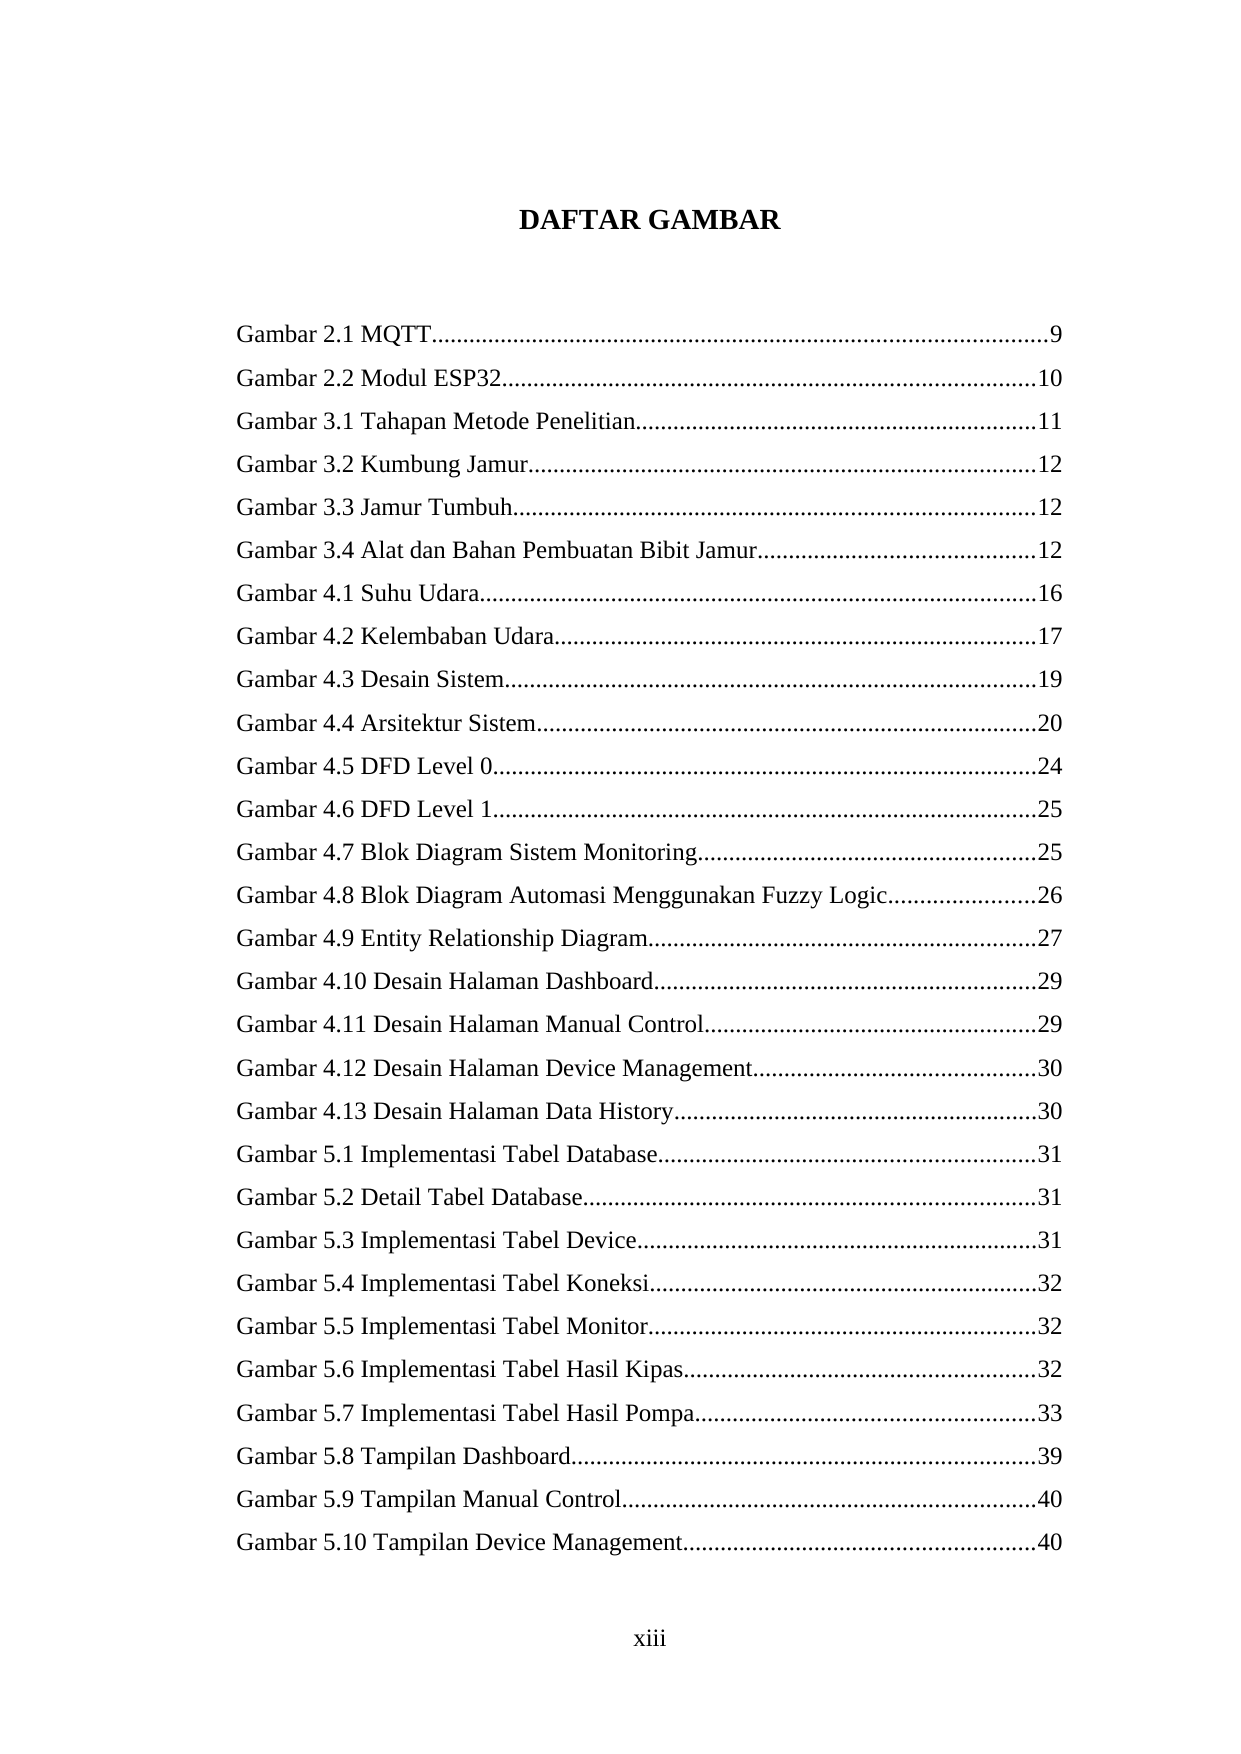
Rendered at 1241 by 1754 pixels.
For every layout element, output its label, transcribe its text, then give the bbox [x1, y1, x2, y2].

text Gambar 2.1 MQTT 9 [236, 319, 1063, 348]
text Gambar 4.5 DFD Level 0 24 [236, 751, 1063, 779]
text Gambar 4.9 Entity Relationship Diagram 27 [236, 923, 1063, 952]
text Gambar 3.4 Alat dan Bahan Pembuatan Bibit Jamur 12 [236, 535, 1063, 564]
text Gambar 4.4 Arsitektur Sistem 20 [236, 708, 1063, 736]
text Gambar 4.3 Desain Sistem 19 [236, 664, 1063, 693]
text Gambar 4.7 Blok Diagram Sistem Monitoring 25 [236, 837, 1063, 866]
text Gambar 3.2 Kumbung Jamur 12 [236, 449, 1063, 478]
text Gambar 5.8 Tampilan Dashboard 39 [236, 1441, 1063, 1469]
text Gambar 5.6 Implementasi Tabel Hasil Kipas 32 [236, 1354, 1063, 1383]
text Gambar 5.7 Implementasi Tabel Hasil Pompa 33 [236, 1398, 1063, 1426]
text Gambar 5.9 Tampilan Manual Control 40 [236, 1484, 1063, 1513]
subtitle DAFTAR GAMBAR [236, 202, 1063, 236]
text Gambar 4.13 Desain Halaman Data History 30 [236, 1096, 1063, 1124]
text Gambar 4.8 Blok Diagram Automasi Menggunakan Fuzzy Logic 26 [236, 880, 1063, 909]
text Gambar 5.4 Implementasi Tabel Koneksi 32 [236, 1268, 1063, 1297]
text Gambar 5.10 Tampilan Device Management 40 [236, 1527, 1063, 1556]
text Gambar 4.11 Desain Halaman Manual Control 29 [236, 1009, 1063, 1038]
text Gambar 5.3 Implementasi Tabel Device 31 [236, 1225, 1063, 1254]
text Gambar 4.1 Suhu Udara 16 [236, 578, 1063, 607]
text Gambar 4.12 Desain Halaman Device Management 30 [236, 1053, 1063, 1081]
text Gambar 2.2 Modul ESP32 10 [236, 363, 1063, 391]
text Gambar 5.5 Implementasi Tabel Monitor 32 [236, 1311, 1063, 1340]
text Gambar 4.2 Kelembaban Udara 17 [236, 621, 1063, 650]
text Gambar 3.1 Tahapan Metode Penelitian 11 [236, 406, 1063, 434]
text Gambar 4.6 DFD Level 1 25 [236, 794, 1063, 823]
text Gambar 4.10 Desain Halaman Dashboard 29 [236, 966, 1063, 995]
text Gambar 5.2 Detail Tabel Database 31 [236, 1182, 1063, 1211]
text Gambar 3.3 Jamur Tumbuh 12 [236, 492, 1063, 521]
text Gambar 5.1 Implementasi Tabel Database 31 [236, 1139, 1063, 1168]
